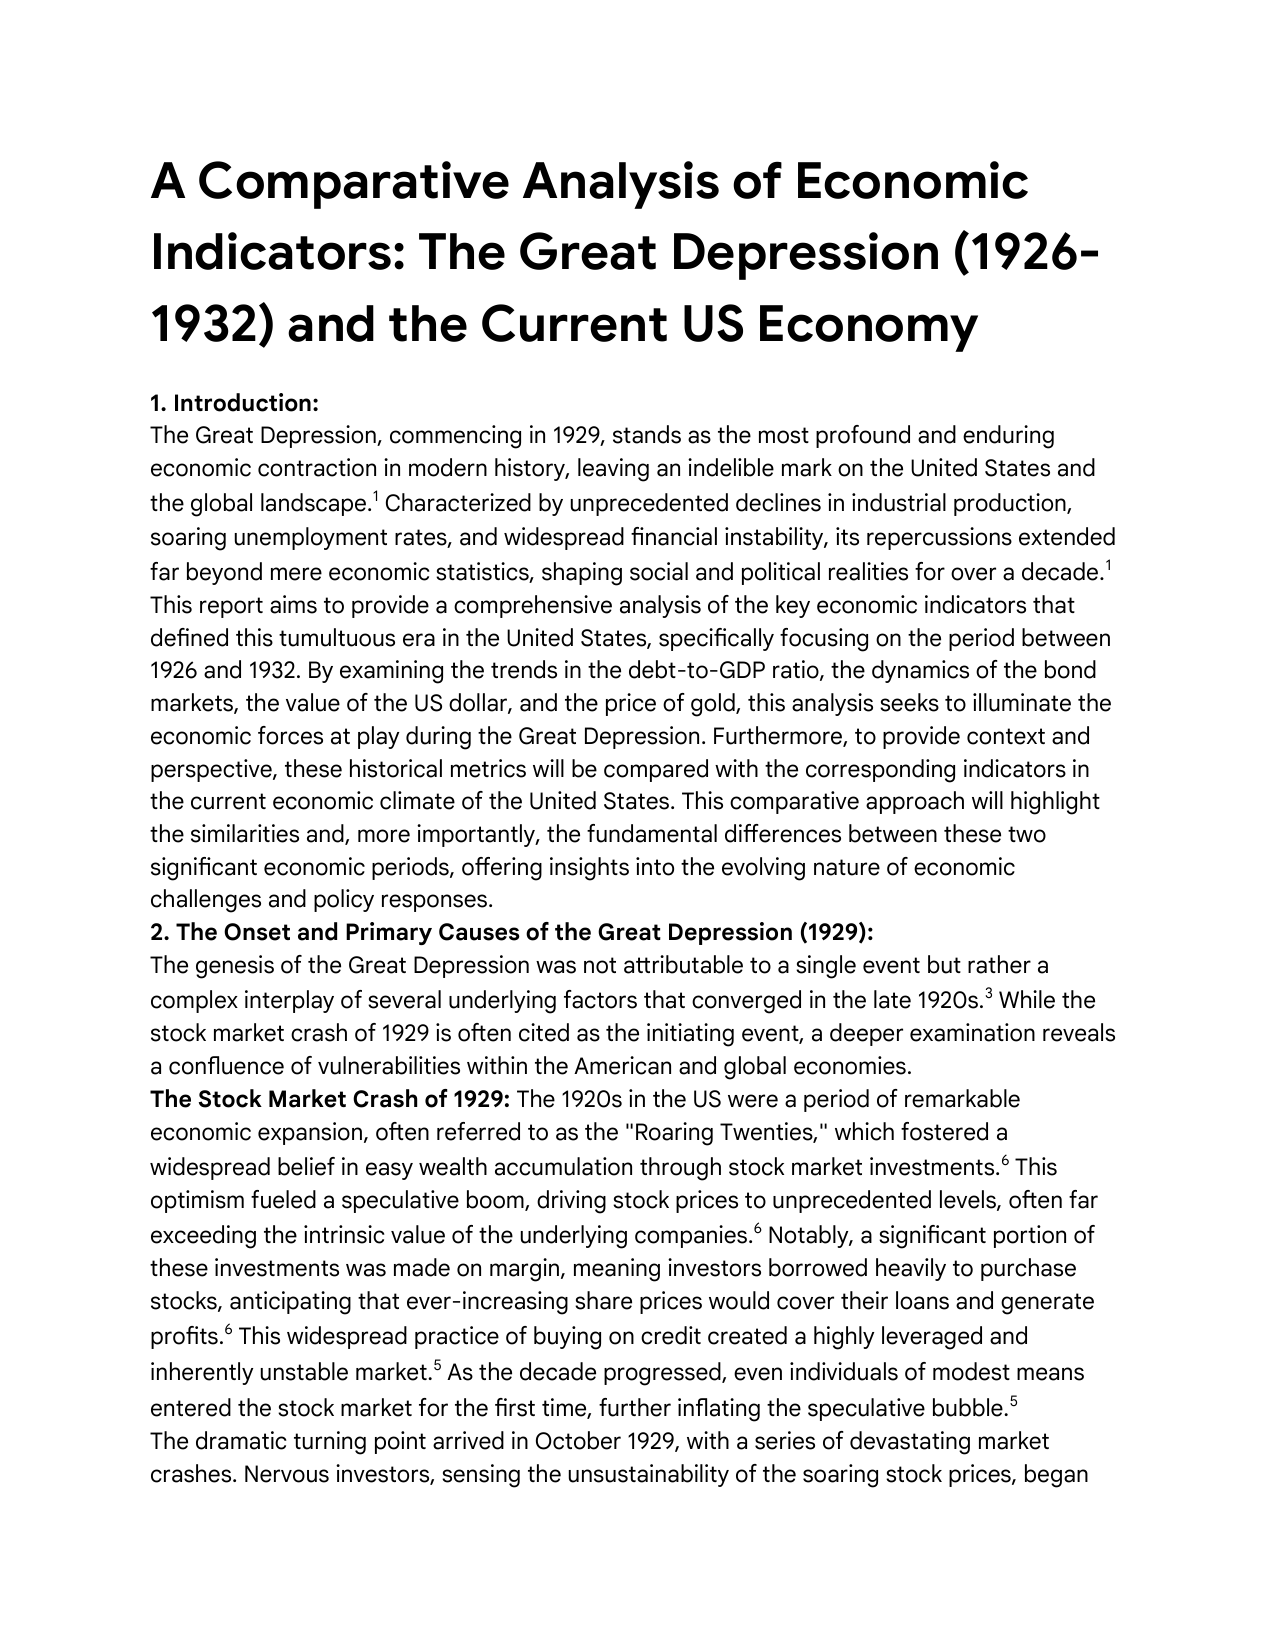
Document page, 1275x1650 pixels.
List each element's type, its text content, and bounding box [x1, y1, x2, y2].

text The Stock Market Crash of 1929: The 1920s in the US were a period of remarkable economic expansion, often referred to as the "Roaring Twenties," which fostered a widespread belief in easy wealth accumulation through stock market investments.6 This optimism fueled a speculative boom, driving stock prices to unprecedented levels, often far exceeding the intrinsic value of the underlying companies.6 Notably, a significant portion of these investments was made on margin, meaning investors borrowed heavily to purchase stocks, anticipating that ever-increasing share prices would cover their loans and generate profits.6 This widespread practice of buying on credit created a highly leveraged and inherently unstable market.5 As the decade progressed, even individuals of modest means entered the stock market for the first time, further inflating the speculative bubble.5 [150, 1085, 1125, 1423]
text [150, 1428, 1125, 1489]
subtitle A Comparative Analysis of Economic Indicators: The Great Depression (1926-1932) and the Current US Economy [150, 150, 1125, 355]
text 2. The Onset and Primary Causes of the Great Depression (1929): [150, 918, 1125, 947]
text The Great Depression, commencing in 1929, stands as the most profound and enduring economic contraction in modern history, leaving an indelible mark on the United States and the global landscape.1 Characterized by unprecedented declines in industrial production, soaring unemployment rates, and widespread financial instability, its repercussions extended far beyond mere economic statistics, shaping social and political realities for over a decade.1 This report aims to provide a comprehensive analysis of the key economic indicators that defined this tumultuous era in the United States, specifically focusing on the period between 1926 and 1932. By examining the trends in the debt-to-GDP ratio, the dynamics of the bond markets, the value of the US dollar, and the price of gold, this analysis seeks to illuminate the economic forces at play during the Great Depression. Furthermore, to provide context and perspective, these historical metrics will be compared with the corresponding indicators in the current economic climate of the United States. This comparative approach will highlight the similarities and, more importantly, the fundamental differences between these two significant economic periods, offering insights into the evolving nature of economic challenges and policy responses. [150, 422, 1125, 914]
text 1. Introduction: [150, 389, 1125, 418]
text The genesis of the Great Depression was not attributable to a single event but rather a complex interplay of several underlying factors that converged in the late 1920s.3 While the stock market crash of 1929 is often cited as the initiating event, a deeper examination reveals a confluence of vulnerabilities within the American and global economies. [150, 951, 1125, 1081]
